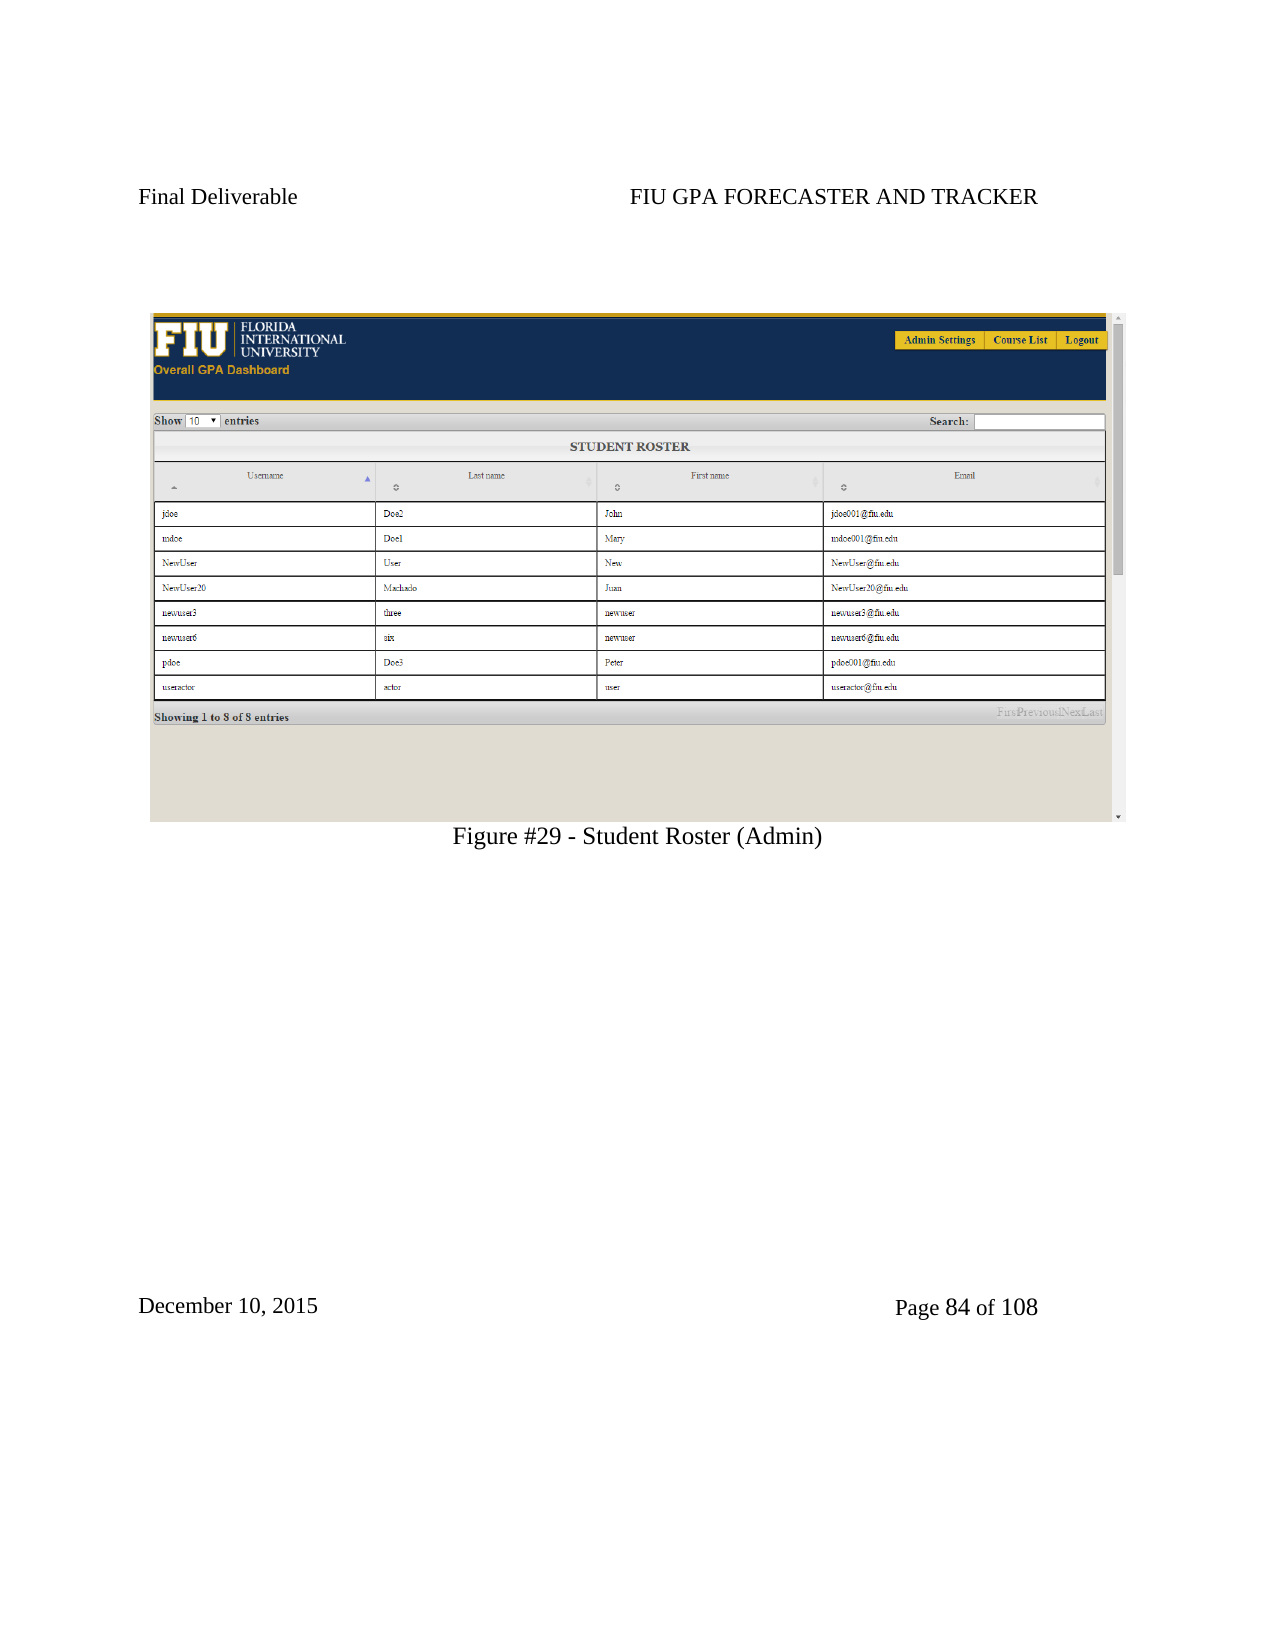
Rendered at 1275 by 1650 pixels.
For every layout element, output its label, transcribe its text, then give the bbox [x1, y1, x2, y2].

picture [150, 313, 1125, 822]
text Figure #29 - Student Roster (Admin)Figure #30 Master Course List (Admin) [150, 822, 1125, 850]
